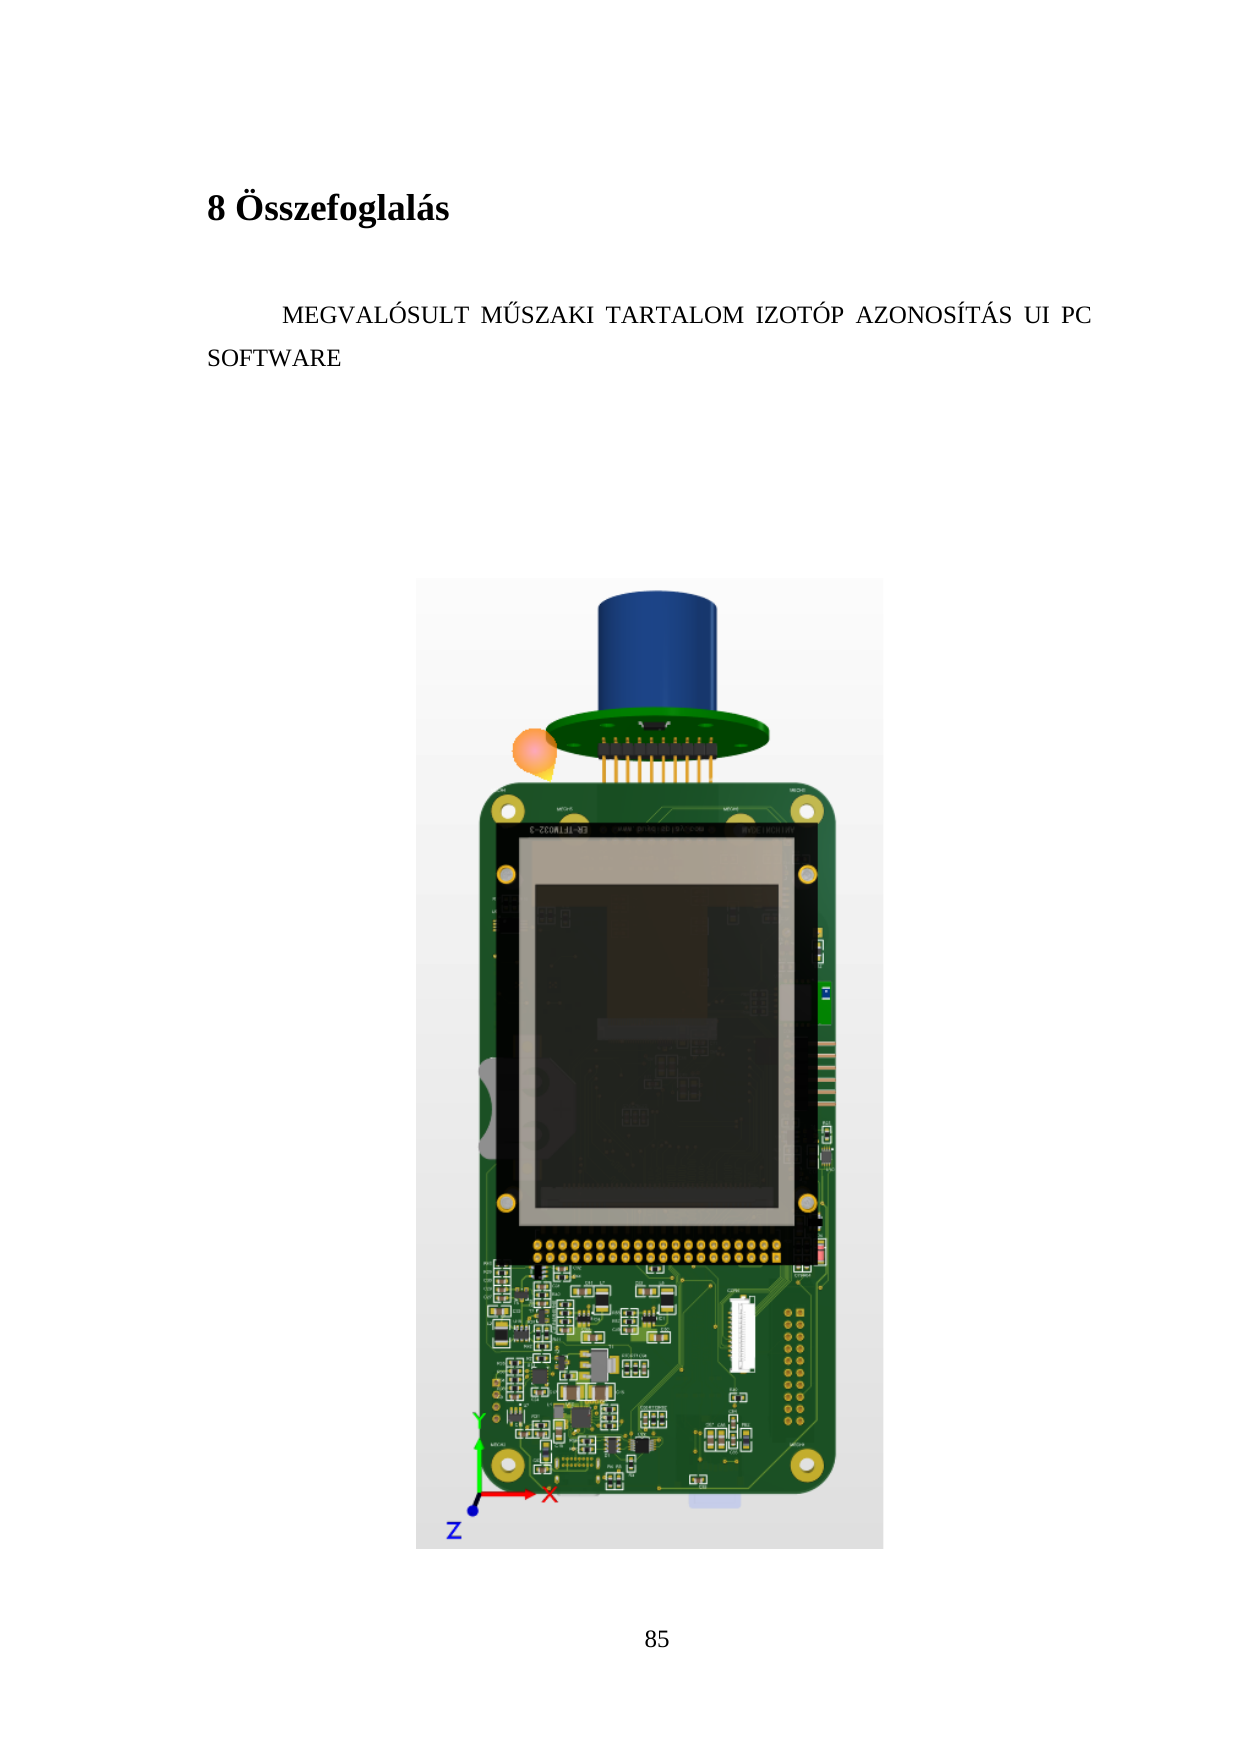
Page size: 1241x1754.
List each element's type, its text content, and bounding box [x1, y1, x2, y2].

subtitle Összefoglalás [207, 185, 1092, 228]
picture [416, 578, 884, 1549]
text MEGVALÓSULT MŰSZAKI TARTALOM IZOTÓP AZONOSÍTÁS UI PC SOFTWARE [207, 300, 1092, 372]
